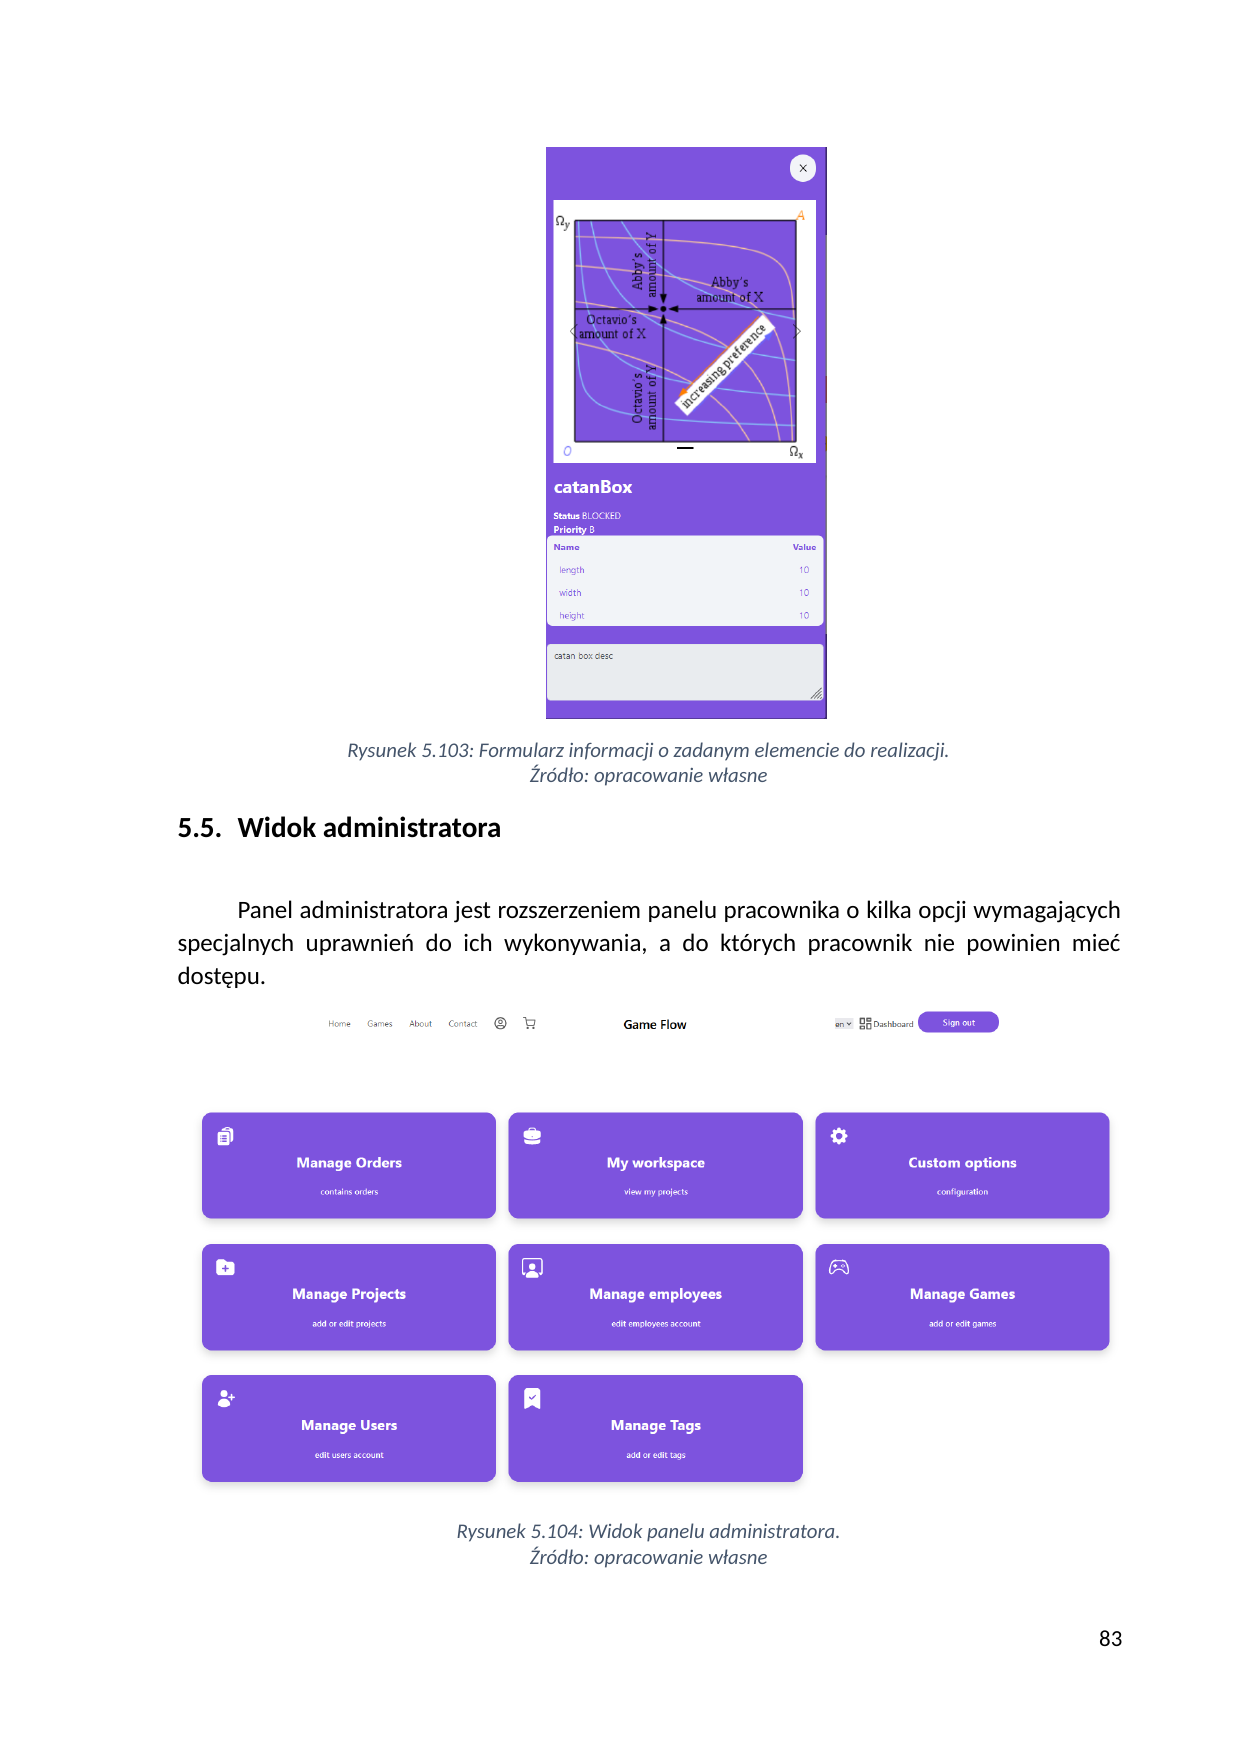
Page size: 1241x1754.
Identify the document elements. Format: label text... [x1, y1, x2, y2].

text Źródło: opracowanie własne [177, 763, 1122, 788]
picture [177, 1009, 1123, 1500]
subtitle Widok administratora [177, 809, 1122, 844]
text Źródło: opracowanie własne [177, 1544, 1122, 1569]
text Panel administratora jest rozszerzeniem panelu pracownika o kilka opcji wymagających specjalnych uprawnień do ich wykonywania, a do których pracownik nie powinien mieć dostępu. [177, 894, 1122, 991]
picture [546, 147, 827, 719]
